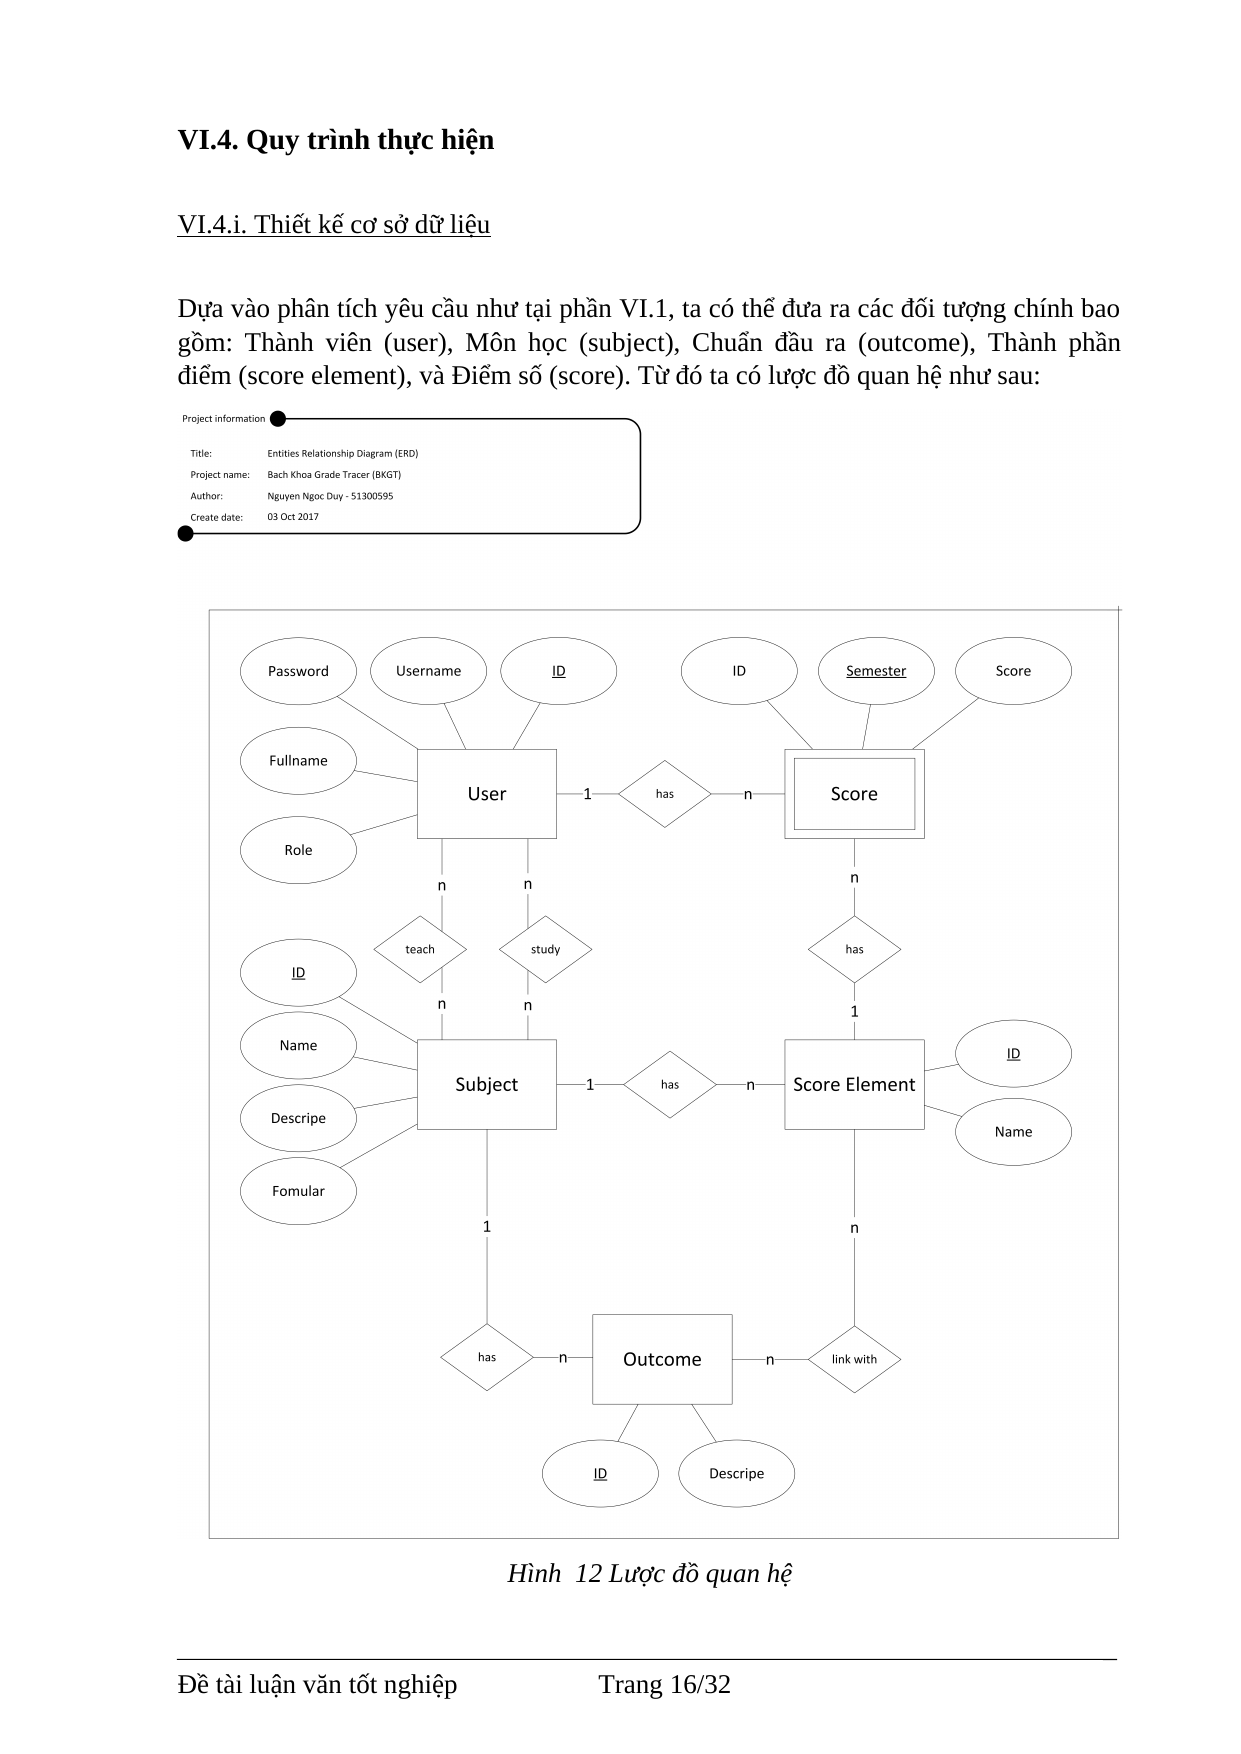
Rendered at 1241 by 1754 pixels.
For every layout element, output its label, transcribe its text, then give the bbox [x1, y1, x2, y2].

subtitle VI.4.i. Thiết kế cơ sở dữ liệu [177, 209, 1122, 240]
text Hình 12 Lược đồ quan hệ [177, 1557, 1122, 1589]
subtitle VI.4. Quy trình thực hiện [177, 122, 1122, 156]
text Dựa vào phân tích yêu cầu như tại phần VI.1, ta có thể đưa ra các đối tượng chính bao gồm: Thành viên (user), Môn học (subject), Chuẩn đầu ra (outcome), Thành phần điểm (score element), và Điểm số (score). Từ đó ta có lược đồ quan hệ như sau: [177, 292, 1122, 391]
